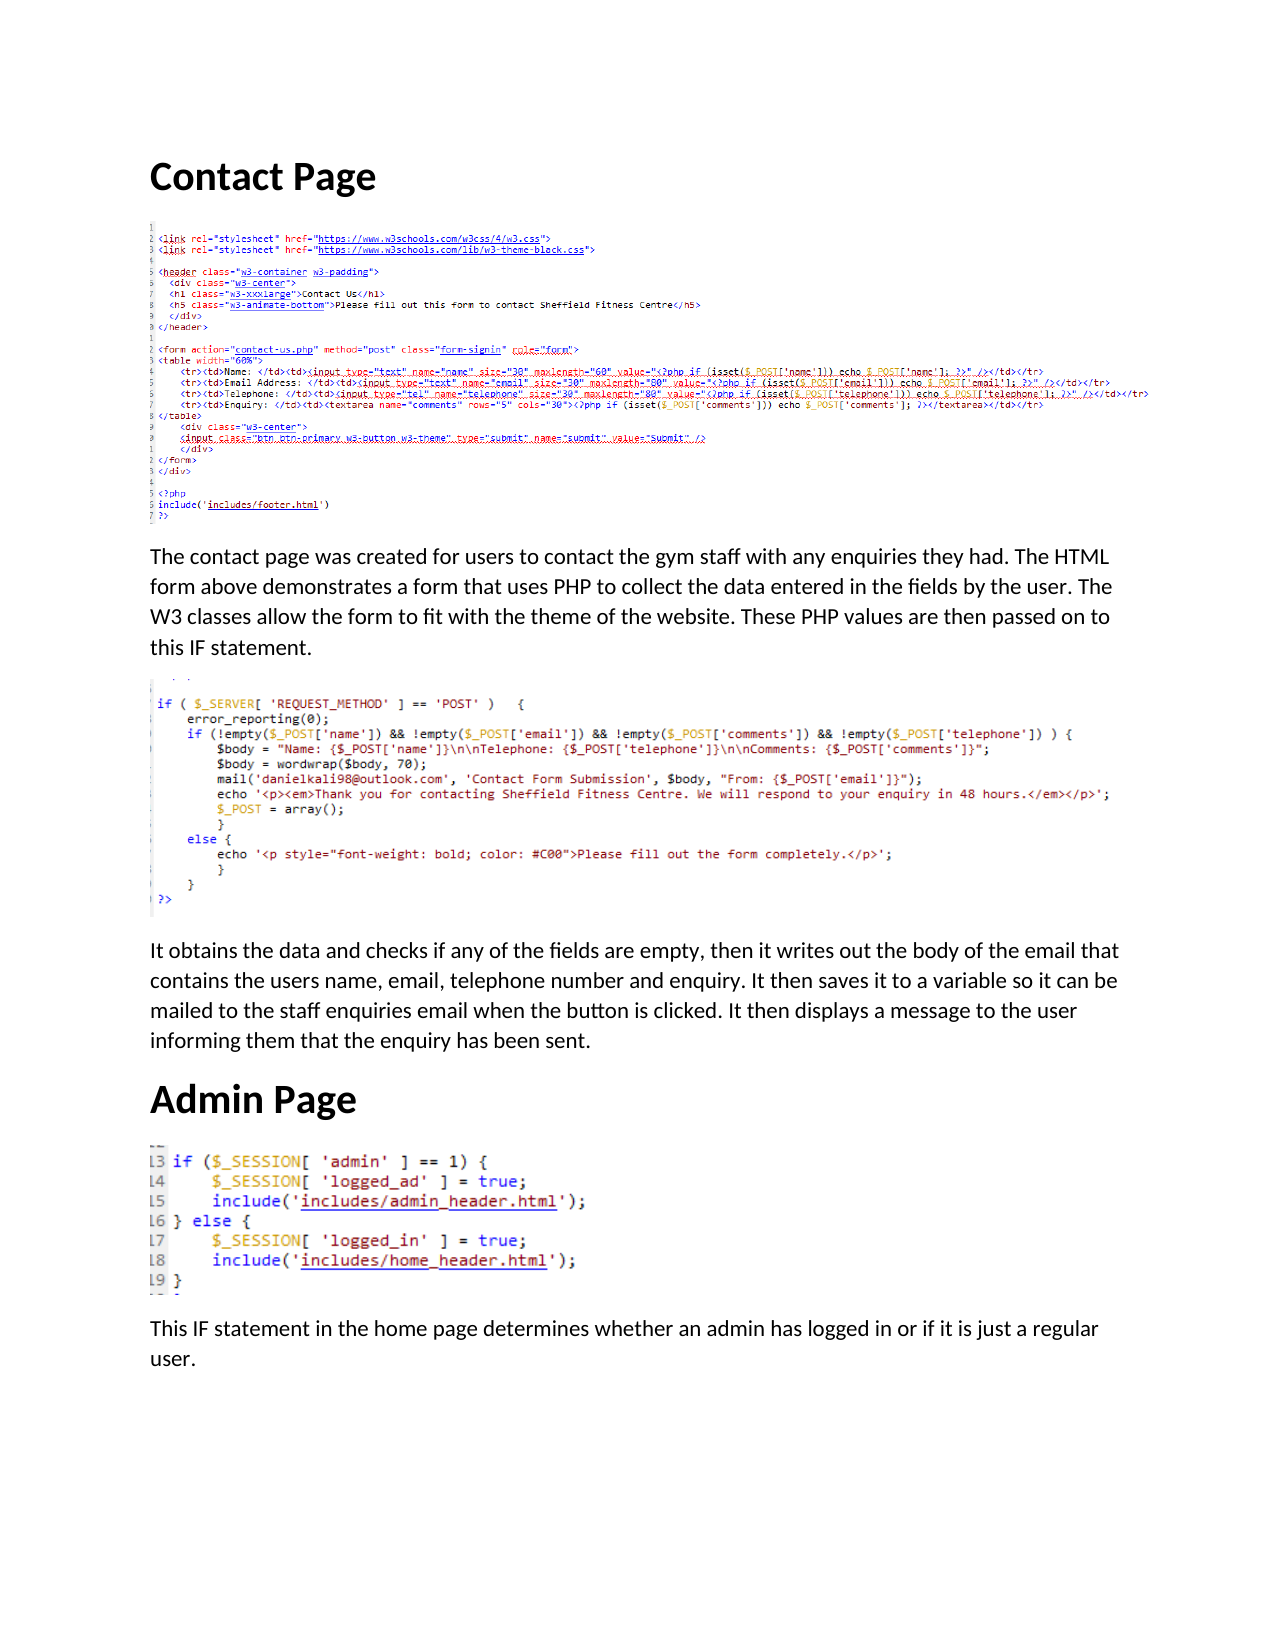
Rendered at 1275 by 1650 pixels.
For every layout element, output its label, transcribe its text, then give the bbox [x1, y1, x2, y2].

text It obtains the data and checks if any of the fields are empty, then it writes out the body of the email that contains the users name, email, telephone number and enquiry. It then saves it to a variable so it can be mailed to the staff enquiries email when the button is clicked. It then displays a message to the user informing them that the enquiry has been sent. [150, 936, 1125, 1054]
text The contact page was created for users to contact the gym staff with any enquiries they had. The HTML form above demonstrates a form that uses PHP to collect the data entered in the fields by the user. The W3 classes allow the form to fit with the theme of the website. These PHP values are then passed on to this IF statement. [150, 542, 1125, 661]
picture [150, 679, 1127, 917]
text Admin Page [150, 1073, 1125, 1124]
text Contact Page [150, 150, 1125, 201]
picture [150, 1145, 1061, 1295]
picture [150, 221, 1157, 524]
text This IF statement in the home page determines whether an admin has logged in or if it is just a regular user. [150, 1314, 1125, 1372]
